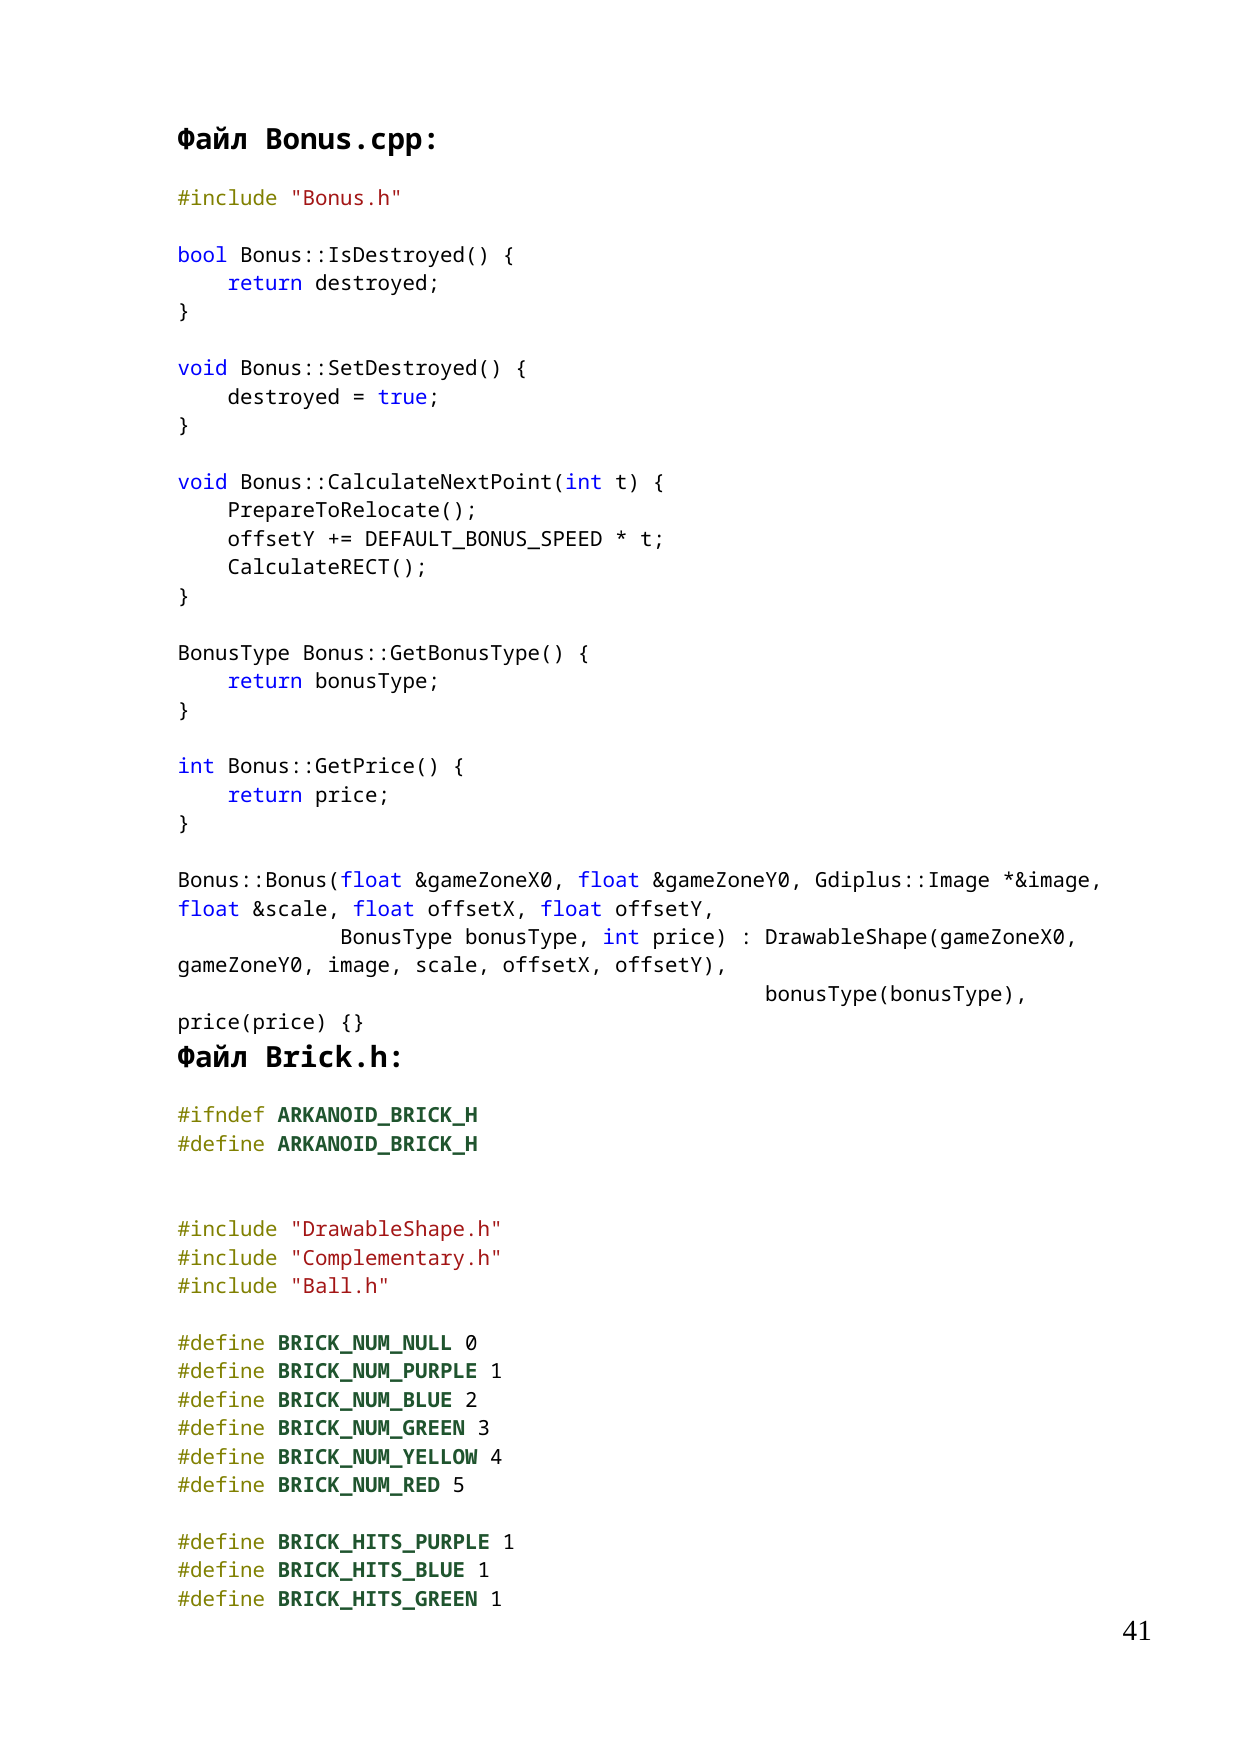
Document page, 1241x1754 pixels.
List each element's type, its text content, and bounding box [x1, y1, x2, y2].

text Файл Bonus.cpp: [177, 118, 1152, 158]
text #include "Bonus.h" bool Bonus::IsDestroyed() { return destroyed; } void Bonus::SetDestroyed() { destroyed = true; } void Bonus::CalculateNextPoint(int t) { PrepareToRelocate(); offsetY += DEFAULT_BONUS_SPEED * t; CalculateRECT(); } BonusType Bonus::GetBonusType() { return bonusType; } int Bonus::GetPrice() { return price; } Bonus::Bonus(float &gameZoneX0, float &gameZoneY0, Gdiplus::Image *&image, float &scale, float offsetX, float offsetY, BonusType bonusType, int price) : DrawableShape(gameZoneX0, gameZoneY0, image, scale, offsetX, offsetY), bonusType(bonusType), price(price) {} [177, 183, 1152, 1036]
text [177, 1101, 1152, 1612]
text Файл Brick.h: [177, 1036, 1152, 1076]
